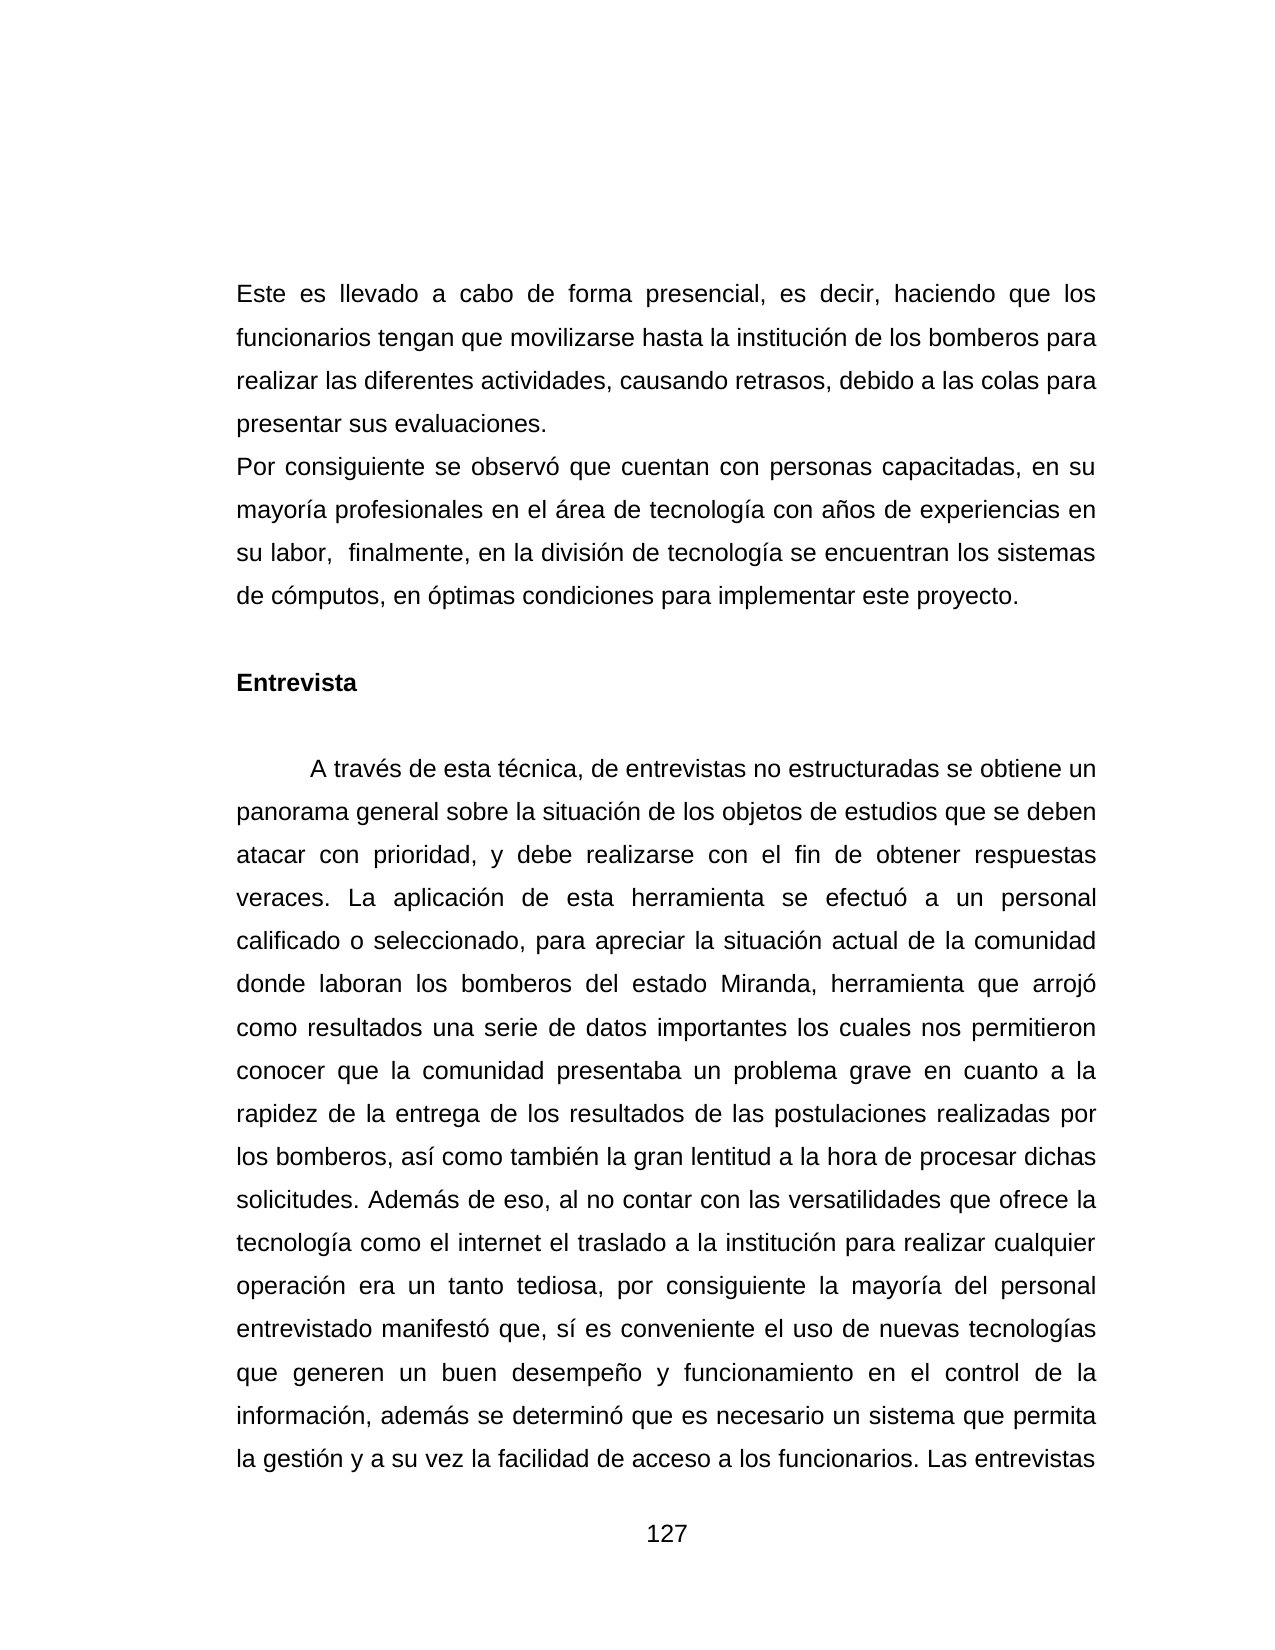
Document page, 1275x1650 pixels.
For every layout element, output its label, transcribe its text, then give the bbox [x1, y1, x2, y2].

list Por consiguiente se observó que cuentan con personas capacitadas, en su mayoría profesionales en el área de tecnología con años de experiencias en su labor, finalmente, en la división de tecnología se encuentran los sistemas de cómputos, en óptimas condiciones para implementar este proyecto. [236, 452, 1098, 610]
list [236, 754, 1098, 1472]
list Este es llevado a cabo de forma presencial, es decir, haciendo que los funcionarios tengan que movilizarse hasta la institución de los bomberos para realizar las diferentes actividades, causando retrasos, debido a las colas para presentar sus evaluaciones. [236, 279, 1098, 437]
list Entrevista [236, 667, 1098, 696]
